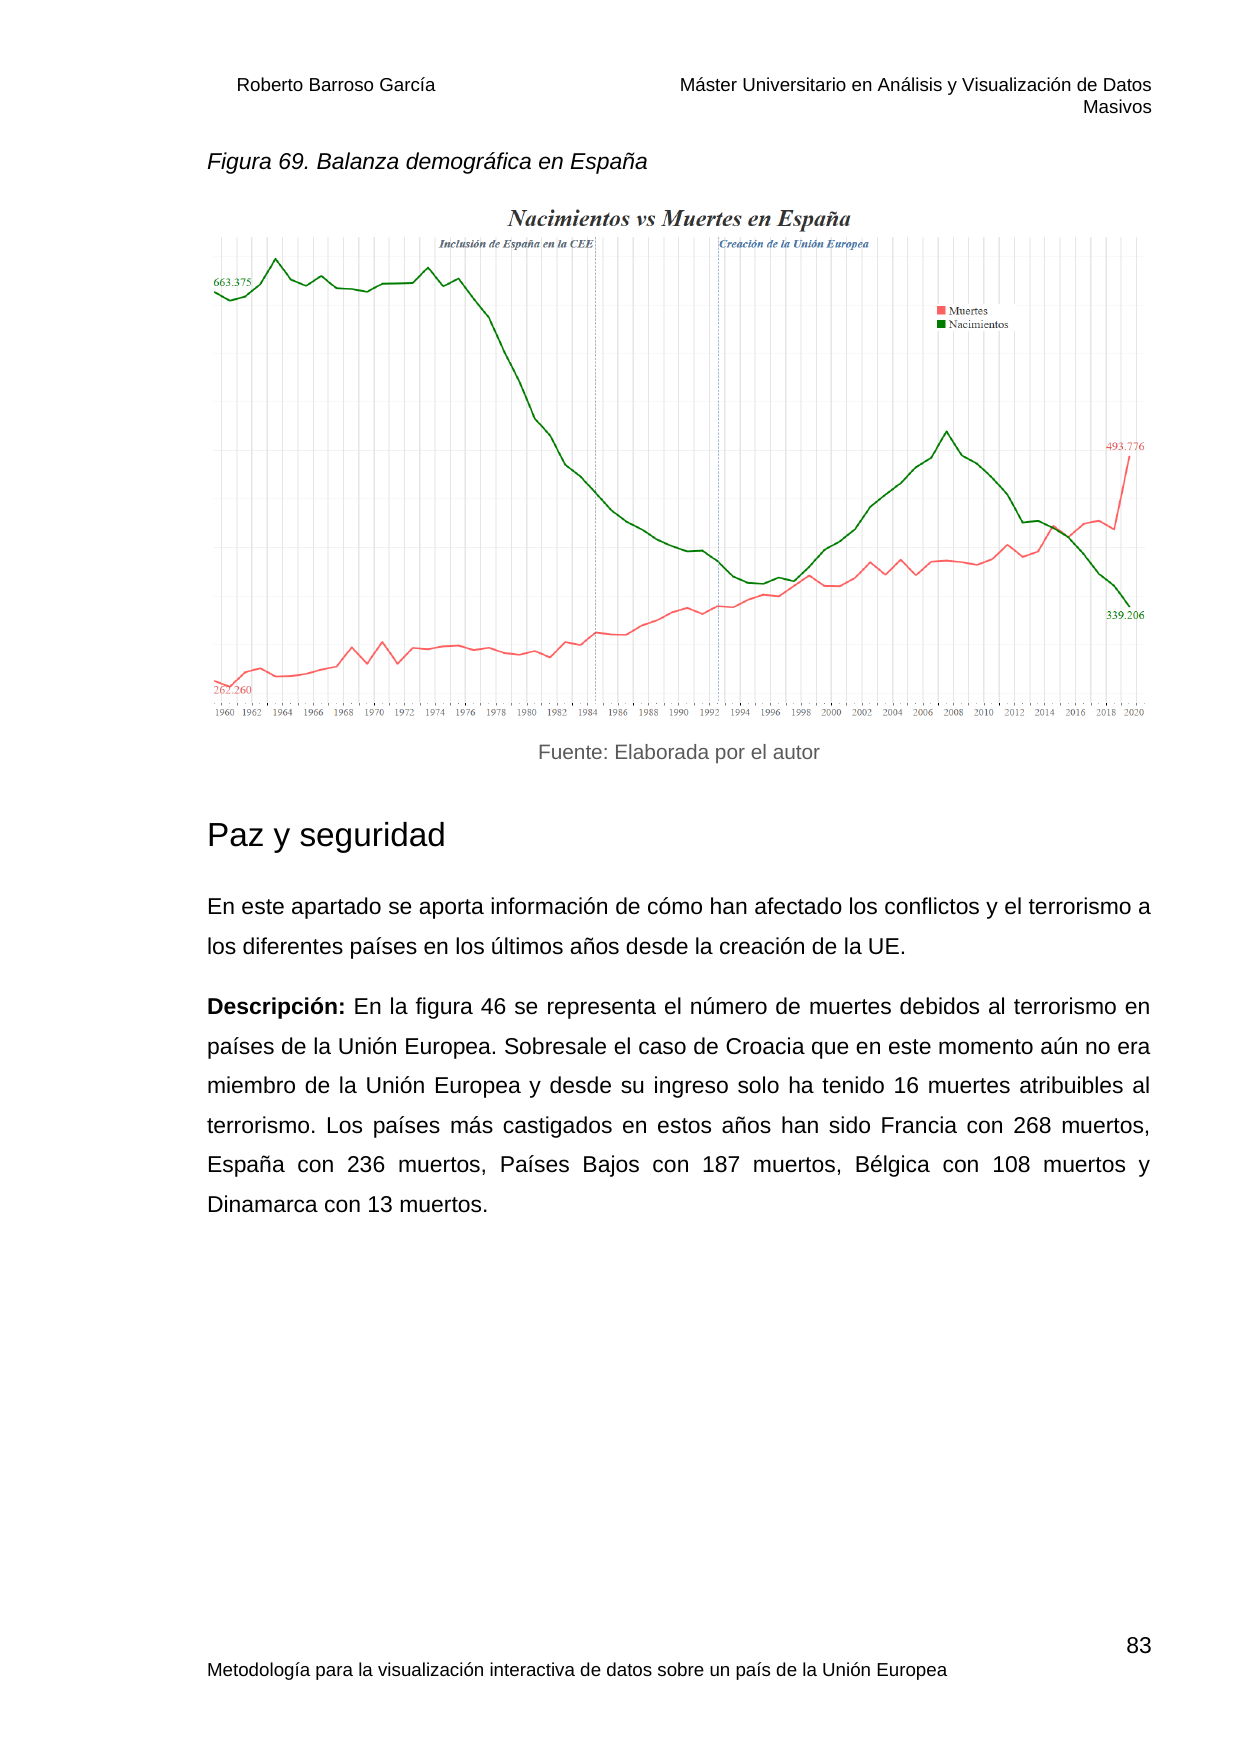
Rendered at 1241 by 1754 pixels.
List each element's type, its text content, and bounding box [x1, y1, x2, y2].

text Fuente: Elaborada por el autor [207, 739, 1152, 763]
text Figura 69. Balanza demográfica en España [207, 148, 1152, 174]
text Descripción: En la figura 46 se representa el número de muertes debidos al terrorismo en países de la Unión Europea. Sobresale el caso de Croacia que en este momento aún no era miembro de la Unión Europea y desde su ingreso solo ha tenido 16 muertes atribuibles al terrorismo. Los países más castigados en estos años han sido Francia con 268 muertos, España con 236 muertos, Países Bajos con 187 muertos, Bélgica con 108 muertos y Dinamarca con 13 muertos. [207, 993, 1152, 1217]
picture [206, 195, 1152, 727]
text En este apartado se aporta información de cómo han afectado los conflictos y el terrorismo a los diferentes países en los últimos años desde la creación de la UE. [207, 893, 1152, 959]
text Paz y seguridad [207, 815, 1152, 853]
